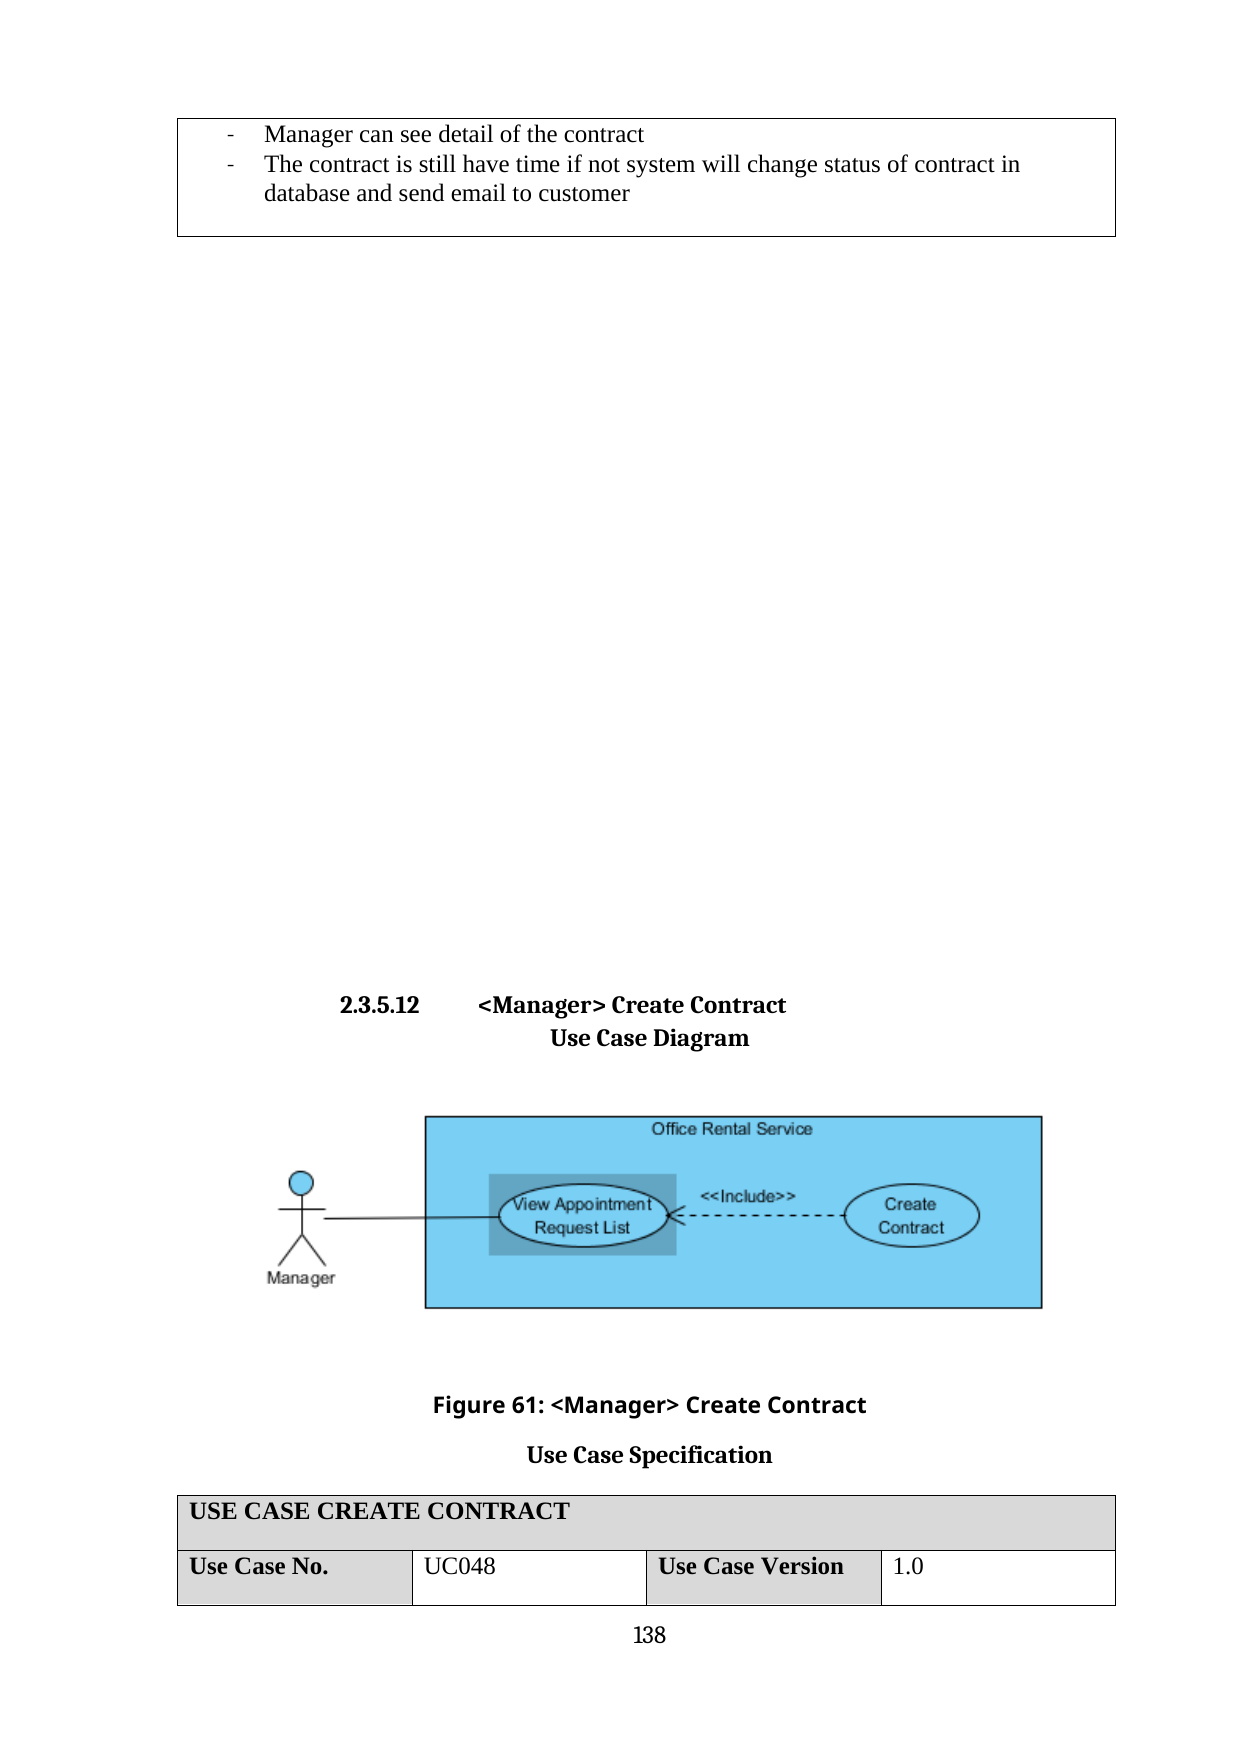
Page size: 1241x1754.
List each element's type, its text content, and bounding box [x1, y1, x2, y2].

text Use Case Diagram [177, 1024, 1122, 1053]
table_cell 1.0 [882, 1551, 1115, 1604]
table_cell UC048 [413, 1551, 646, 1604]
text Figure 61: <Manager> Create Contract [177, 1389, 1122, 1420]
picture [214, 1077, 1085, 1364]
table_cell Use Case Version [647, 1551, 881, 1604]
table_header USE CASE CREATE CONTRACT [178, 1496, 1115, 1550]
text Use Case Specification [177, 1441, 1122, 1470]
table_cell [178, 119, 1115, 236]
table_cell Use Case No. [178, 1551, 412, 1604]
subtitle <Manager> Create Contract [340, 991, 1122, 1019]
